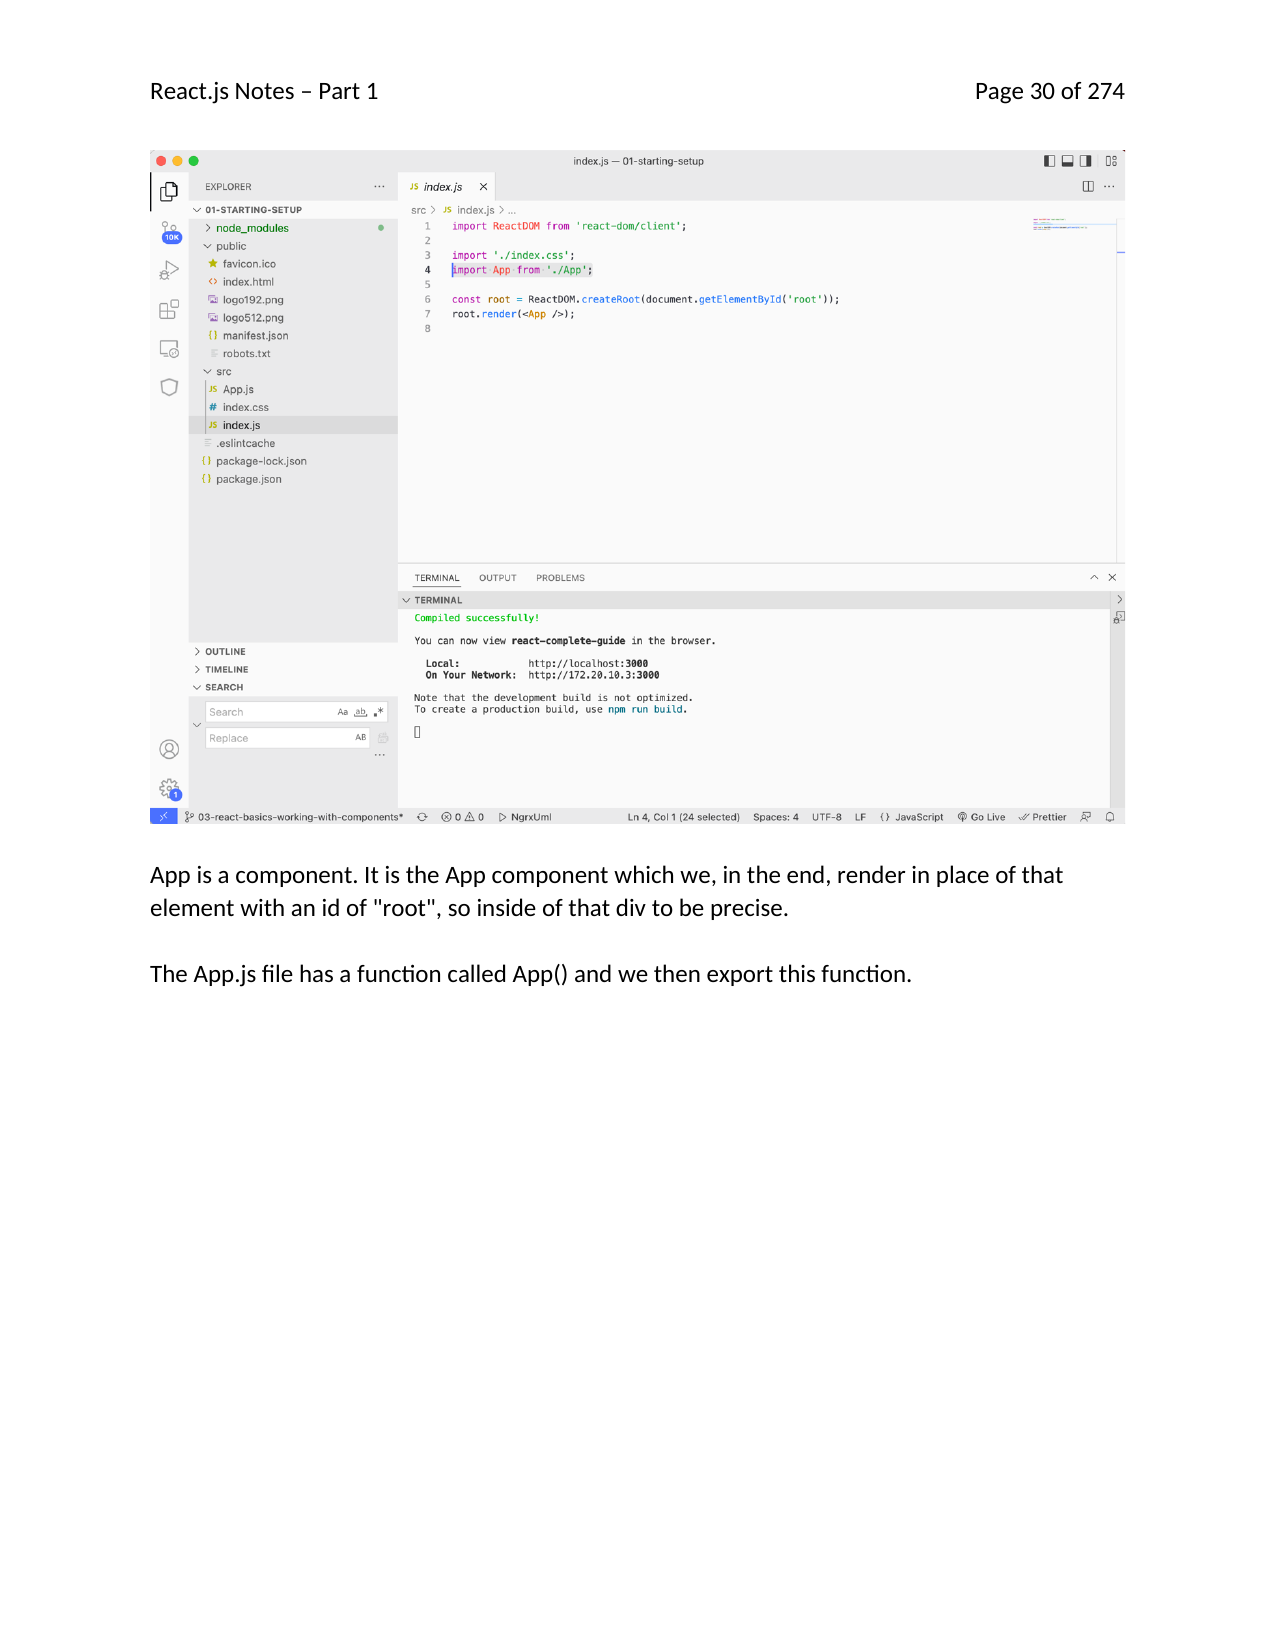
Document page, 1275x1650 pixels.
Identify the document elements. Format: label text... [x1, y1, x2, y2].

text The App.js file has a function called App() and we then export this function. [150, 958, 1125, 988]
text App is a component. It is the App component which we, in the end, render in place of that element with an id of "root", so inside of that div to be precise. [150, 859, 1125, 923]
picture [150, 150, 1125, 824]
